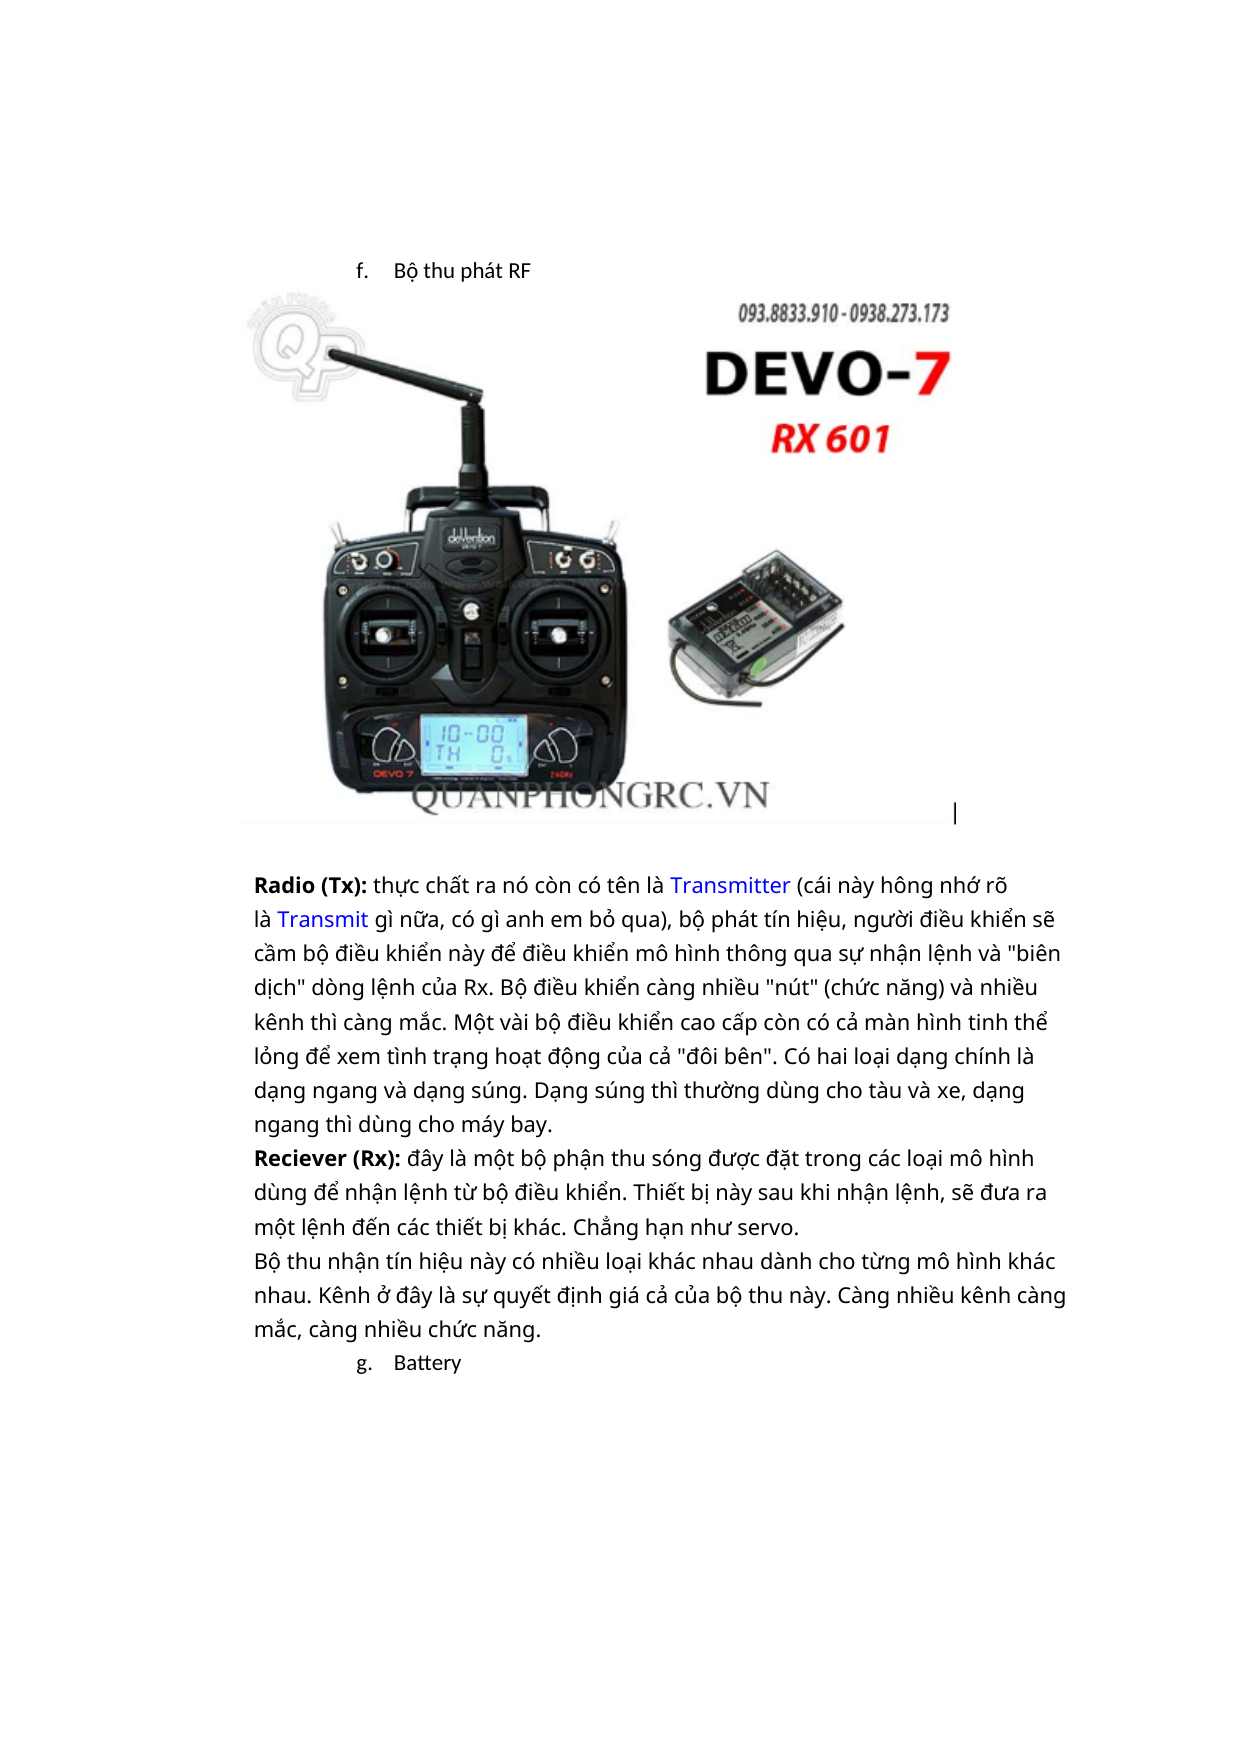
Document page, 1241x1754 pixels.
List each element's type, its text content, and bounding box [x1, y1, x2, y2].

list Radio (Tx): thực chất ra nó còn có tên là Transmitter (cái này hông nhớ rõ là Transmit gì nữa, có gì anh em bỏ qua), bộ phát tín hiệu, người điều khiển sẽ cầm bộ điều khiển này để điều khiển mô hình thông qua sự nhận lệnh và "biên dịch" dòng lệnh của Rx. Bộ điều khiển càng nhiều "nút" (chức năng) và nhiều kênh thì càng mắc. Một vài bộ điều khiển cao cấp còn có cả màn hình tinh thể lỏng để xem tình trạng hoạt động của cả "đôi bên". Có hai loại dạng chính là dạng ngang và dạng súng. Dạng súng thì thường dùng cho tàu và xe, dạng ngang thì dùng cho máy bay. [253, 870, 1090, 1139]
list Battery [356, 1348, 1090, 1376]
list Reciever (Rx): đây là một bộ phận thu sóng được đặt trong các loại mô hình dùng để nhận lệnh từ bộ điều khiển. Thiết bị này sau khi nhận lệnh, sẽ đưa ra một lệnh đến các thiết bị khác. Chẳng hạn như servo. Bộ thu nhận tín hiệu này có nhiều loại khác nhau dành cho từng mô hình khác nhau. Kênh ở đây là sự quyết định giá cả của bộ thu này. Càng nhiều kênh càng mắc, càng nhiều chức năng. [253, 1143, 1090, 1344]
picture [238, 288, 956, 834]
list Bộ thu phát RF [356, 256, 1090, 284]
